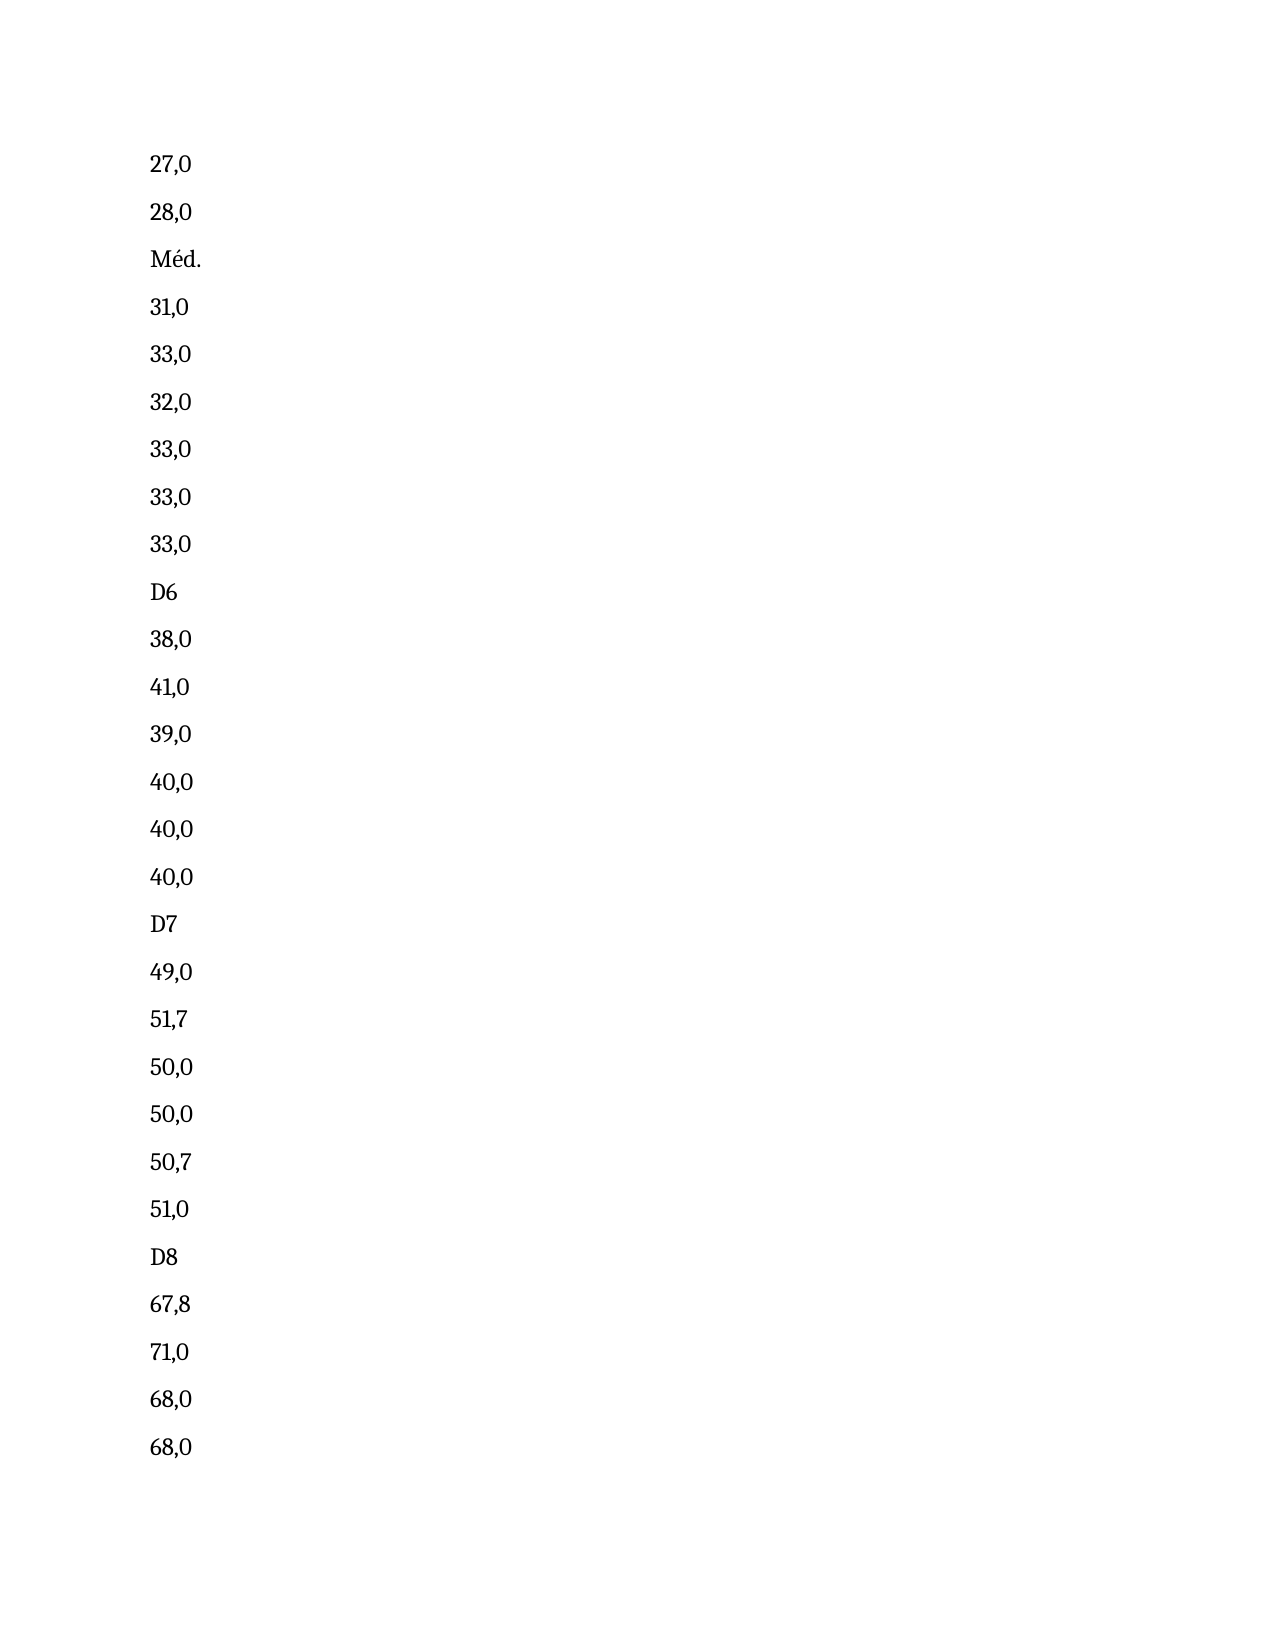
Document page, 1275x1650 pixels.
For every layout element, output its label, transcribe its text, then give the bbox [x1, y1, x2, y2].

text 38,0 [150, 625, 1125, 654]
text 50,7 [150, 1147, 1125, 1176]
text 68,0 [150, 1432, 1125, 1461]
text 32,0 [150, 387, 1125, 416]
text 33,0 [150, 435, 1125, 464]
text 41,0 [150, 672, 1125, 701]
text 40,0 [150, 815, 1125, 844]
text 33,0 [150, 340, 1125, 369]
text 39,0 [150, 720, 1125, 749]
text 40,0 [150, 862, 1125, 891]
text 50,0 [150, 1052, 1125, 1081]
text D6 [150, 577, 1125, 606]
text D8 [150, 1242, 1125, 1271]
text 51,0 [150, 1195, 1125, 1224]
text 31,0 [150, 292, 1125, 321]
text 49,0 [150, 957, 1125, 986]
text 67,8 [150, 1290, 1125, 1319]
text 51,7 [150, 1005, 1125, 1034]
text 68,0 [150, 1385, 1125, 1414]
text 33,0 [150, 530, 1125, 559]
text 28,0 [150, 197, 1125, 226]
text 71,0 [150, 1337, 1125, 1366]
text 40,0 [150, 767, 1125, 796]
text Méd. [150, 245, 1125, 274]
text 27,0 [150, 150, 1125, 179]
text D7 [150, 910, 1125, 939]
text 33,0 [150, 482, 1125, 511]
text 50,0 [150, 1100, 1125, 1129]
